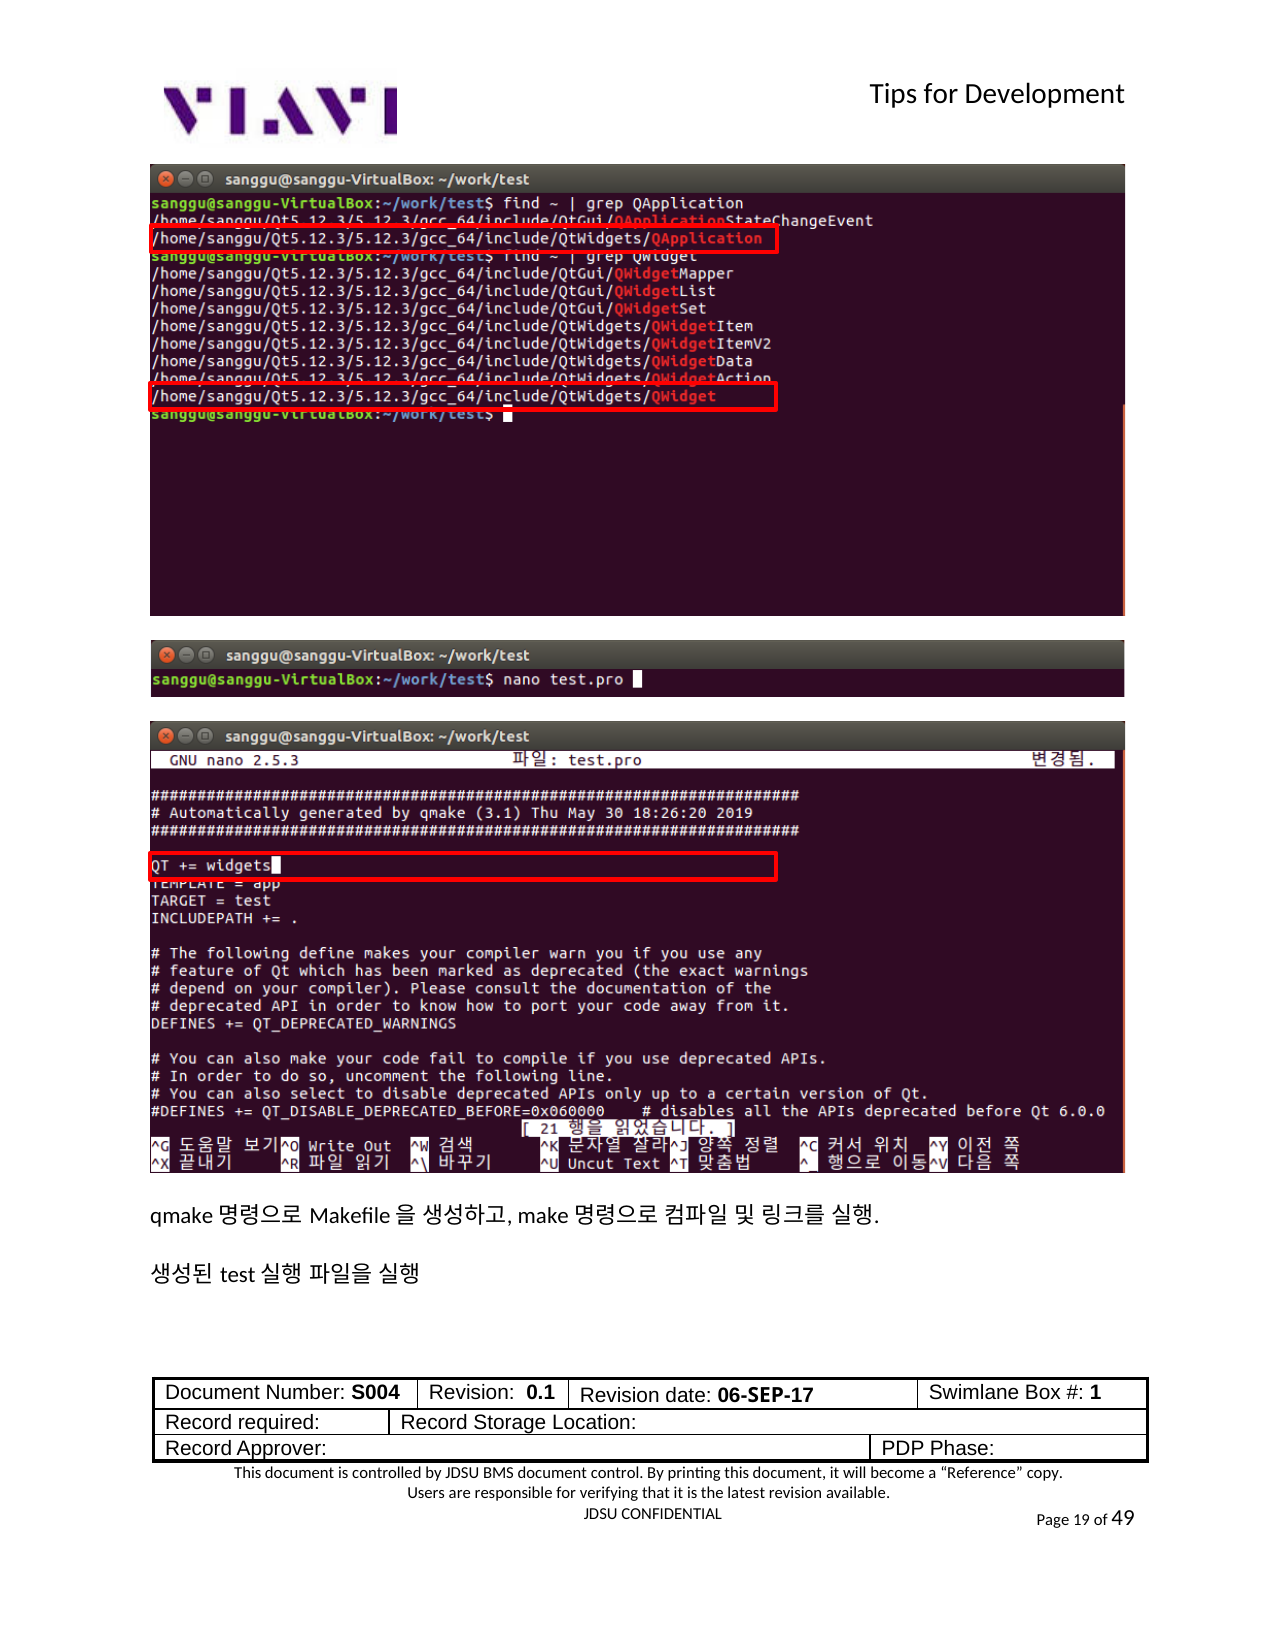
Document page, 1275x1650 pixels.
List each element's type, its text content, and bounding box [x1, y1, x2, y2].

picture [153, 228, 775, 250]
picture [150, 721, 1125, 1173]
picture [152, 855, 774, 877]
picture [152, 385, 774, 407]
picture [150, 164, 1125, 616]
text 생성된 test 실행 파일을 실행 [150, 1256, 1125, 1289]
picture [150, 640, 1125, 697]
text qmake 명령으로 Makefile을 생성하고, make 명령으로 컴파일 및 링크를 실행. [150, 1197, 1125, 1230]
picture [162, 68, 397, 146]
